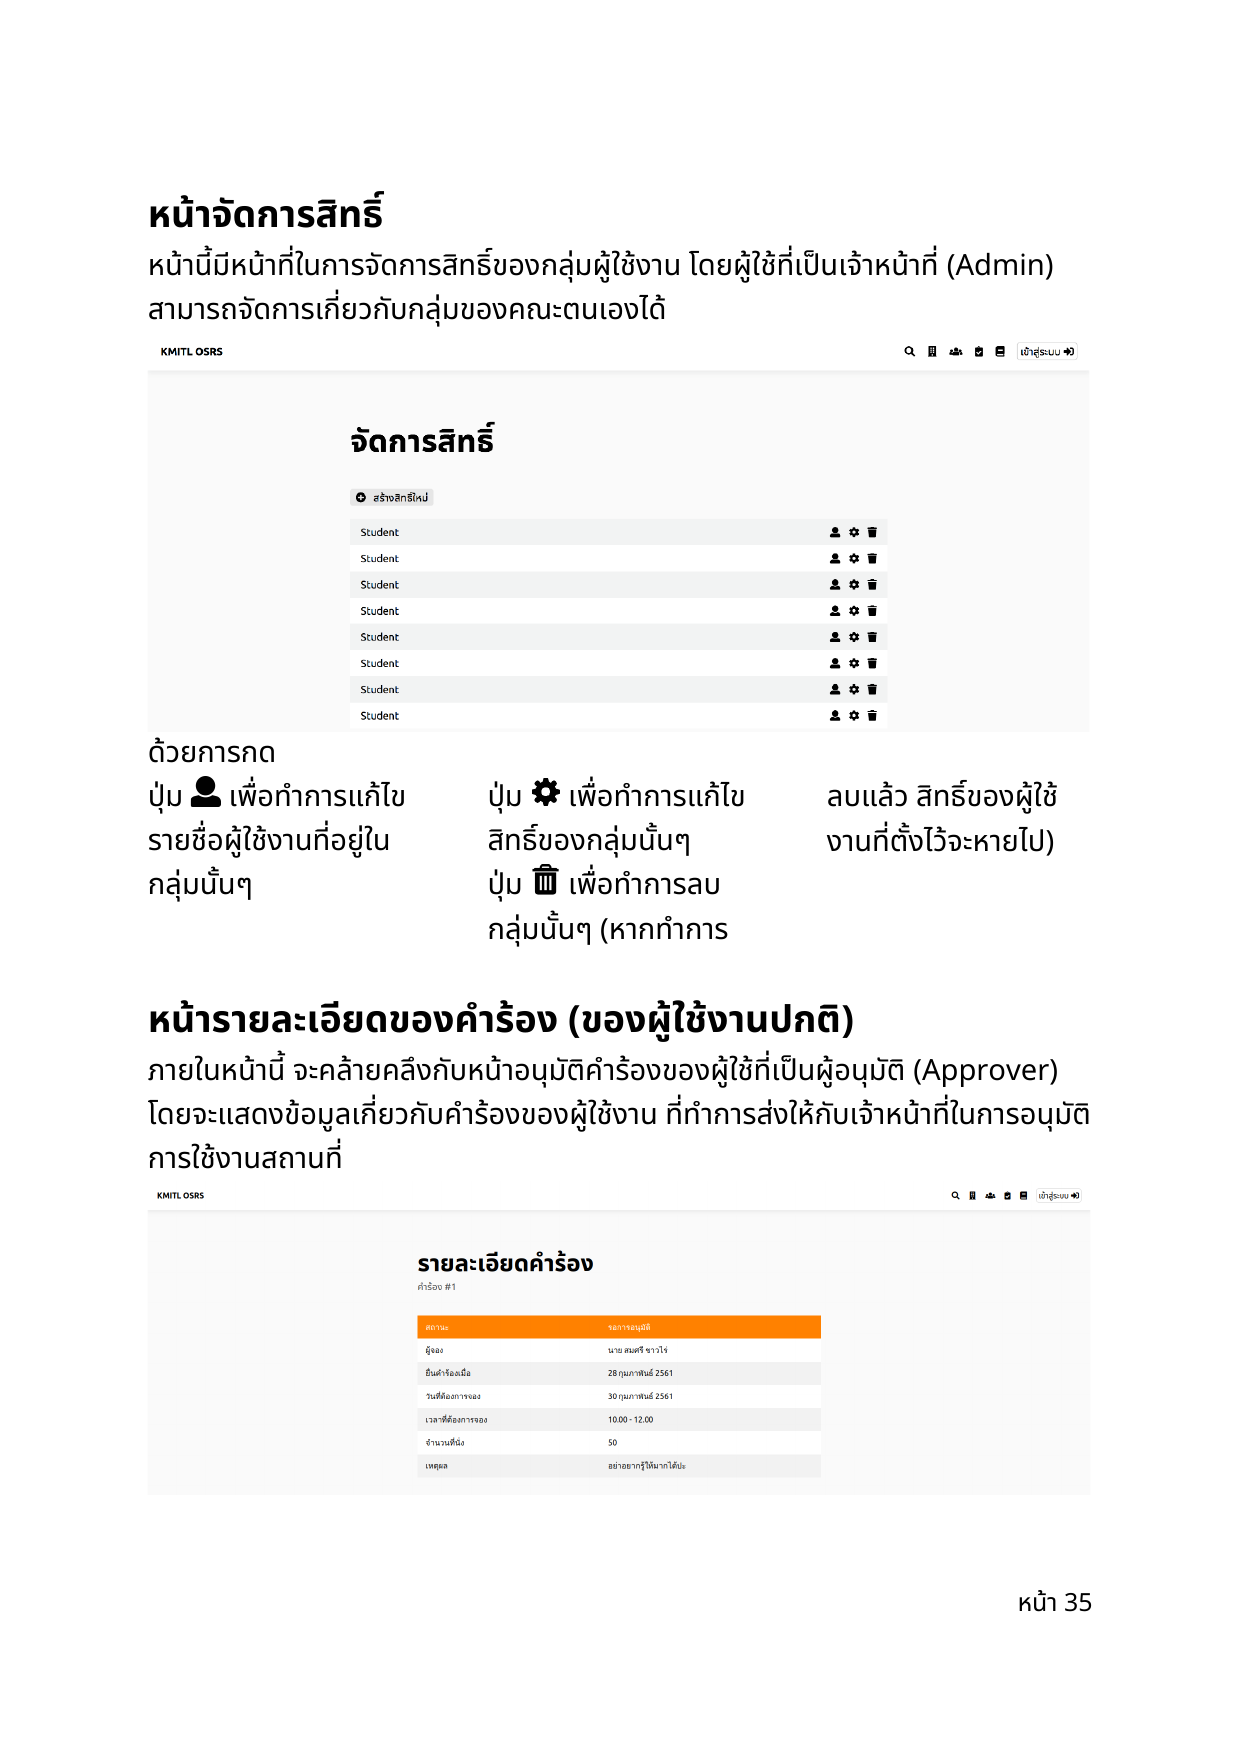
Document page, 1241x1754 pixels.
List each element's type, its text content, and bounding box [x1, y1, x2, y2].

text โดยจะแสดงข้อมูลเกี่ยวกับคำร้องของผู้ใช้งาน ที่ทำการส่งให้กับเจ้าหน้าที่ในการอนุมัติการใช้งานสถานที่ [148, 1093, 1092, 1181]
picture [530, 776, 561, 807]
text ปุ่ม เพื่อทำการแก้ไขรายชื่อผู้ใช้งานที่อยู่ในกลุ่มนั้นๆ ปุ่ม เพื่อทำการแก้ไขสิทธิ์ของกลุ่มนั้นๆ [487, 776, 753, 864]
text หน้ารายละเอียดของคำร้อง (ของผู้ใช้งานปกติ) ภายในหน้านี้ จะคล้ายคลึงกับหน้าอนุมัติคำร้องของผู้ใช้ที่เป็นผู้อนุมัติ (Approver) [148, 992, 1092, 1093]
text ปุ่ม เพื่อทำการลบกลุ่มนั้นๆ (หากทำการลบแล้ว สิทธิ์ของผู้ใช้งานที่ตั้งไว้จะหายไป) [487, 864, 753, 952]
text ปุ่ม เพื่อทำการลบกลุ่มนั้นๆ (หากทำการลบแล้ว สิทธิ์ของผู้ใช้งานที่ตั้งไว้จะหายไป) [827, 776, 1092, 864]
picture [147, 1181, 1091, 1495]
subtitle หน้าจัดการสิทธิ์ [148, 187, 1092, 244]
picture [530, 864, 561, 895]
picture [147, 332, 1090, 732]
text ปุ่ม เพื่อทำการแก้ไขรายชื่อผู้ใช้งานที่อยู่ในกลุ่มนั้นๆ ปุ่ม เพื่อทำการแก้ไขสิทธิ์ของกลุ่มนั้นๆ [148, 776, 413, 908]
picture [190, 776, 221, 807]
